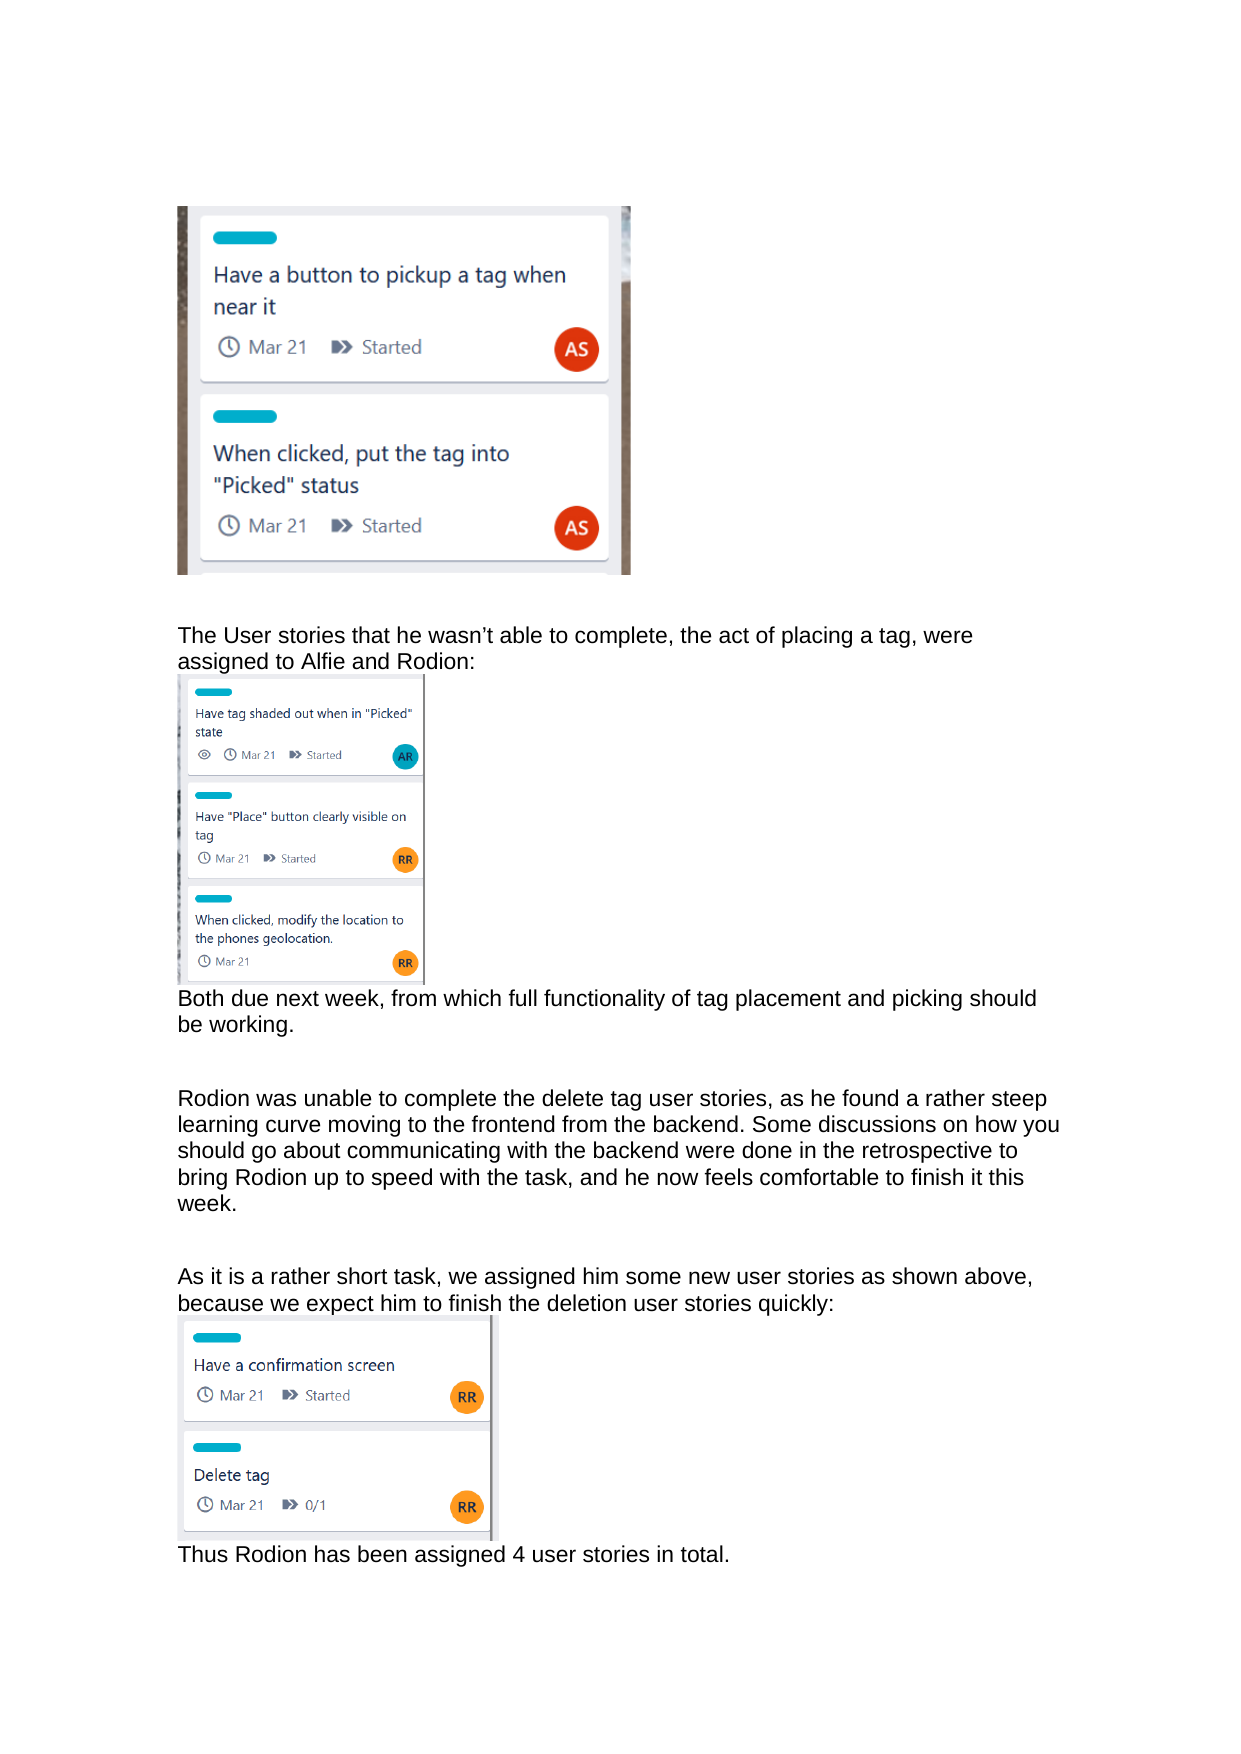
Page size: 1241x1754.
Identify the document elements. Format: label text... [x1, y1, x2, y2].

text Both due next week, from which full functionality of tag placement and picking should be working. [177, 985, 1063, 1038]
text Thus Rodion has been assigned 4 user stories in total. [177, 1541, 1063, 1567]
picture [177, 206, 631, 575]
text As it is a rather short task, we assigned him some new user stories as shown above, because we expect him to finish the deletion user stories quickly: [177, 1263, 1063, 1316]
text The User stories that he wasn’t able to complete, the act of placing a tag, were assigned to Alfie and Rodion: [177, 622, 1063, 674]
picture [177, 1315, 499, 1541]
picture [177, 674, 426, 985]
text Rodion was unable to complete the delete tag user stories, as he found a rather steep learning curve moving to the frontend from the backend. Some discussions on how you should go about communicating with the backend were done in the retrospective to bring Rodion up to speed with the task, and he now feels comfortable to finish it this week. [177, 1084, 1063, 1216]
